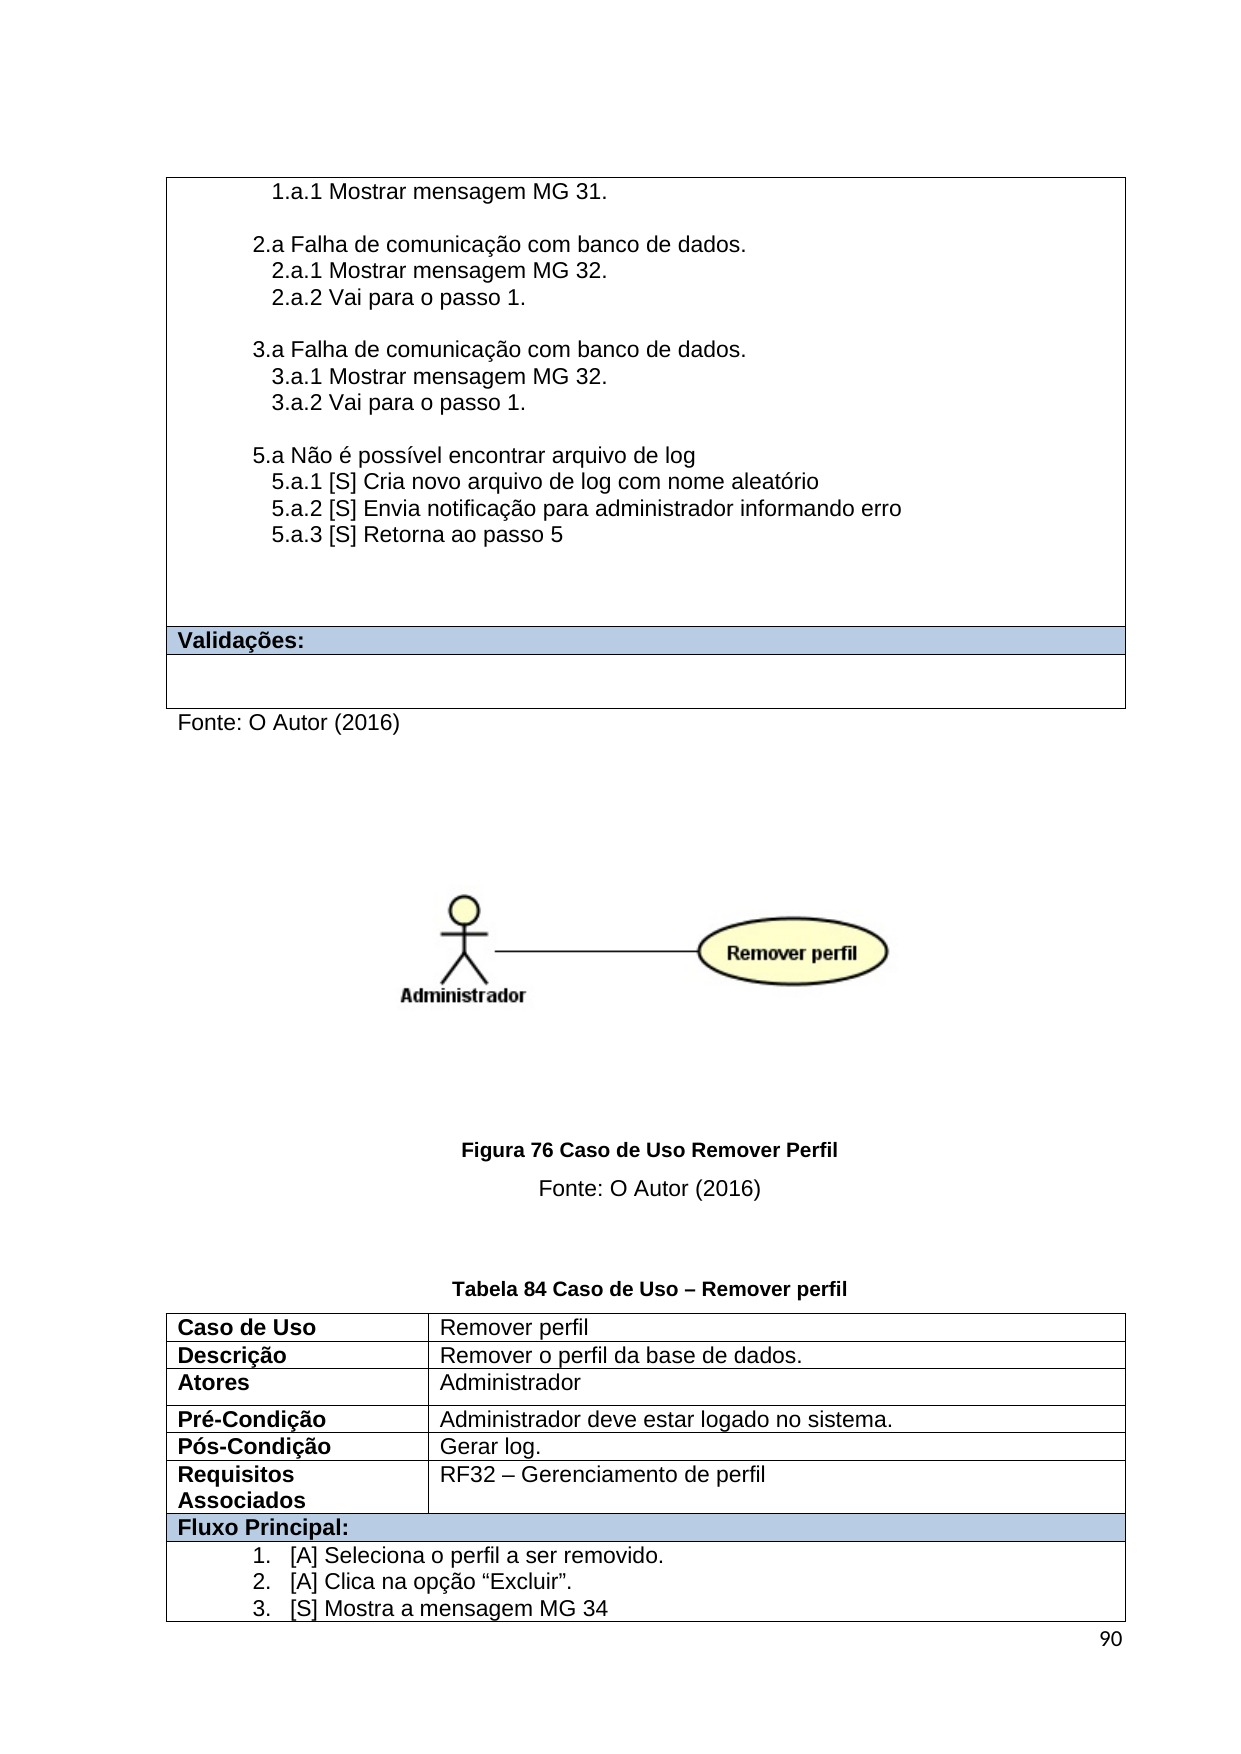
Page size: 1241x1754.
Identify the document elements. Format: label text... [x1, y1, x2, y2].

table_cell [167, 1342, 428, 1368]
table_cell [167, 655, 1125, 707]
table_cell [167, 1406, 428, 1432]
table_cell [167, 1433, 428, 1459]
picture [359, 810, 941, 1062]
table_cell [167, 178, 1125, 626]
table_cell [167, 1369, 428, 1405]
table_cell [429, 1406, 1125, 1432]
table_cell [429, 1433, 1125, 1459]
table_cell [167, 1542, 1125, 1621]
text Fonte: O Autor (2016) [177, 1174, 1122, 1201]
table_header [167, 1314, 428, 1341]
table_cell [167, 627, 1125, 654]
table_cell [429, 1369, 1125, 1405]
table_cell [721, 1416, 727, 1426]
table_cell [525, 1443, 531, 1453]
text Figura 76 Caso de Uso Remover Perfil [177, 1138, 1122, 1162]
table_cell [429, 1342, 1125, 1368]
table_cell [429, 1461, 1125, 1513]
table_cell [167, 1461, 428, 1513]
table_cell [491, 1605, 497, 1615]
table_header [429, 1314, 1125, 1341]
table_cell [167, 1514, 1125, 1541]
text Fonte: O Autor (2016) [177, 709, 1122, 735]
text Tabela 84 Caso de Uso – Remover perfil [177, 1277, 1122, 1301]
